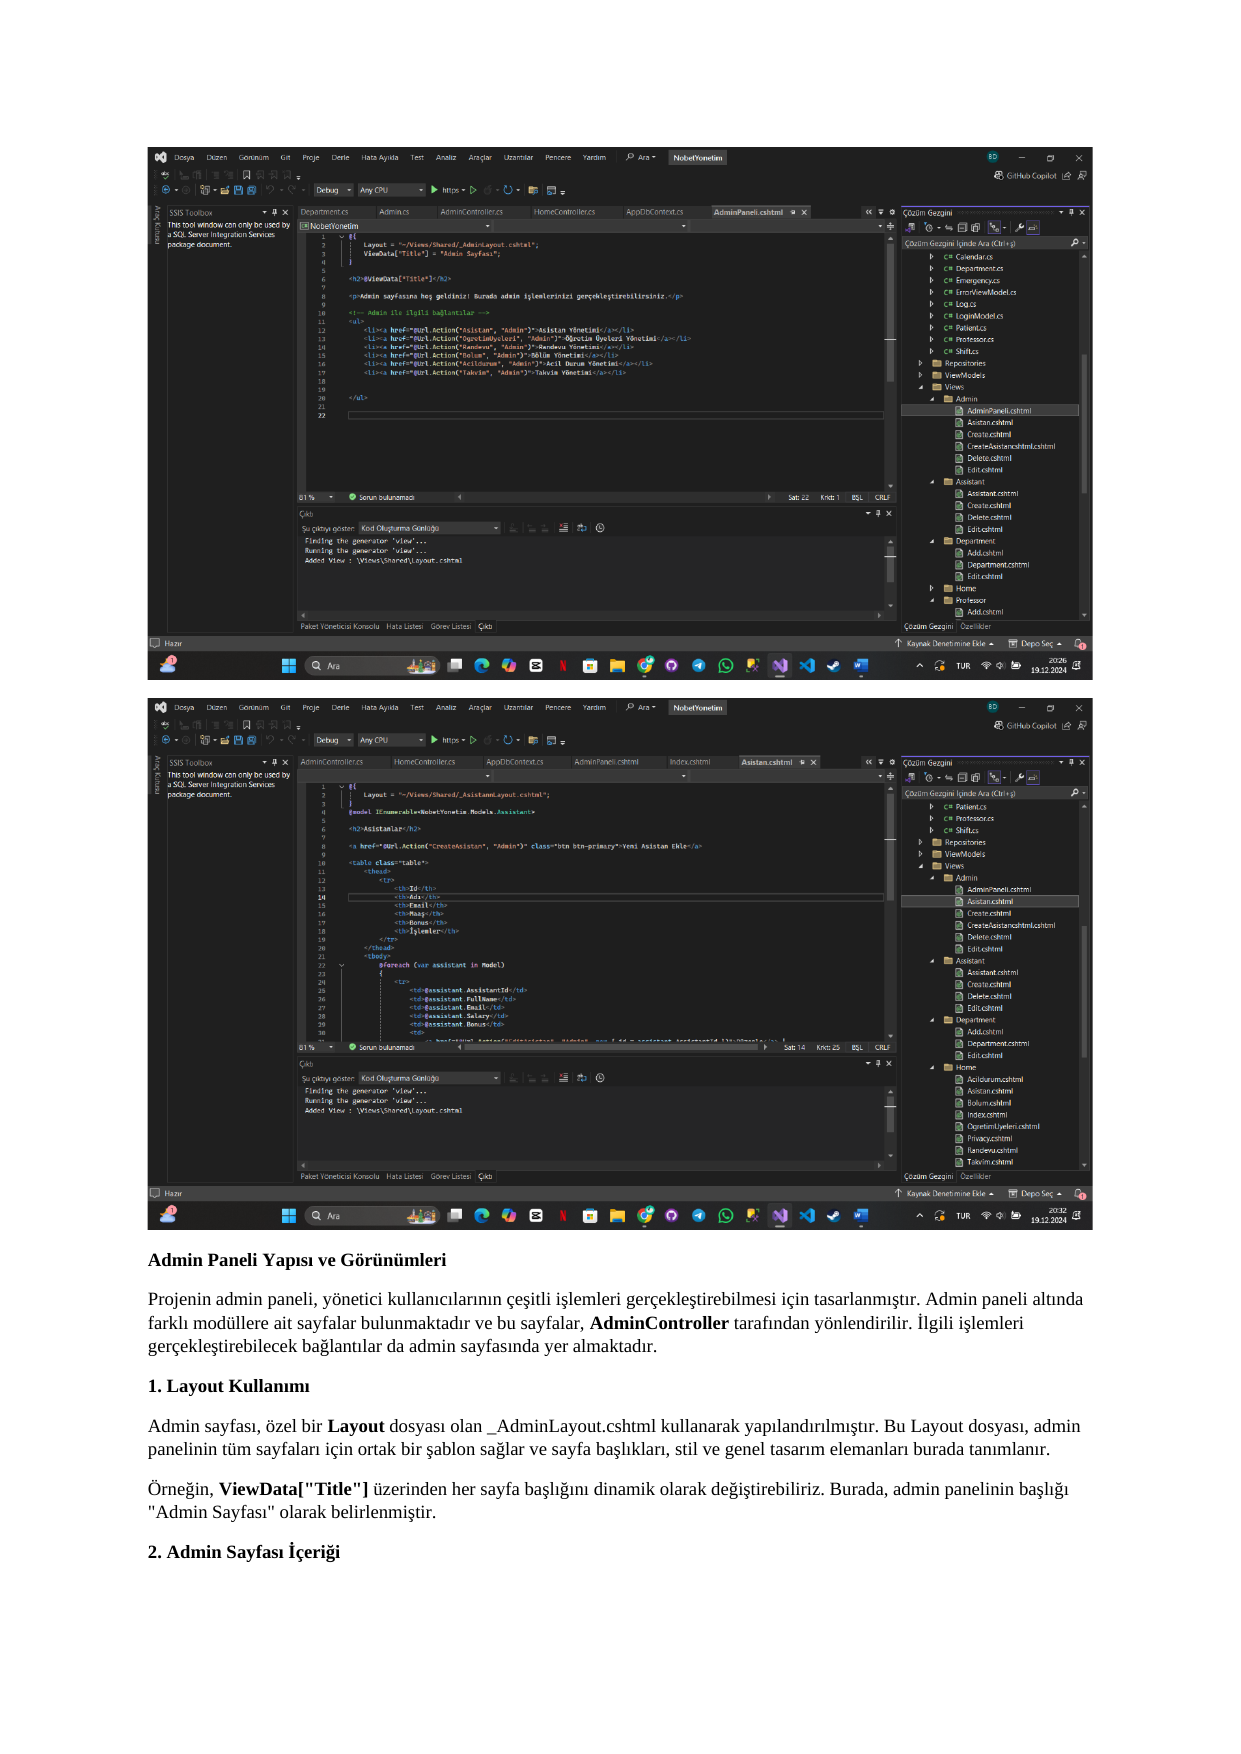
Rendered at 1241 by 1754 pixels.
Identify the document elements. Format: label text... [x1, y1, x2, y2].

text 1. Layout Kullanımı [148, 1375, 1093, 1396]
picture [147, 698, 1093, 1230]
picture [147, 147, 1093, 680]
text 2. Admin Sayfası İçeriği [148, 1541, 1093, 1562]
text Admin sayfası, özel bir Layout dosyası olan _AdminLayout.cshtml kullanarak yapılandırılmıştır. Bu Layout dosyası, admin panelinin tüm sayfaları için ortak bir şablon sağlar ve sayfa başlıkları, stil ve genel tasarım elemanları burada tanımlanır. [148, 1414, 1093, 1459]
text Admin Paneli Yapısı ve Görünümleri [148, 1248, 1093, 1270]
text Örneğin, ViewData["Title"] üzerinden her sayfa başlığını dinamik olarak değiştirebiliriz. Burada, admin panelinin başlığı "Admin Sayfası" olarak belirlenmiştir. [148, 1478, 1093, 1522]
text Projenin admin paneli, yönetici kullanıcılarının çeşitli işlemleri gerçekleştirebilmesi için tasarlanmıştır. Admin paneli altında farklı modüllere ait sayfalar bulunmaktadır ve bu sayfalar, AdminController tarafından yönlendirilir. İlgili işlemleri gerçekleştirebilecek bağlantılar da admin sayfasında yer almaktadır. [148, 1288, 1093, 1356]
